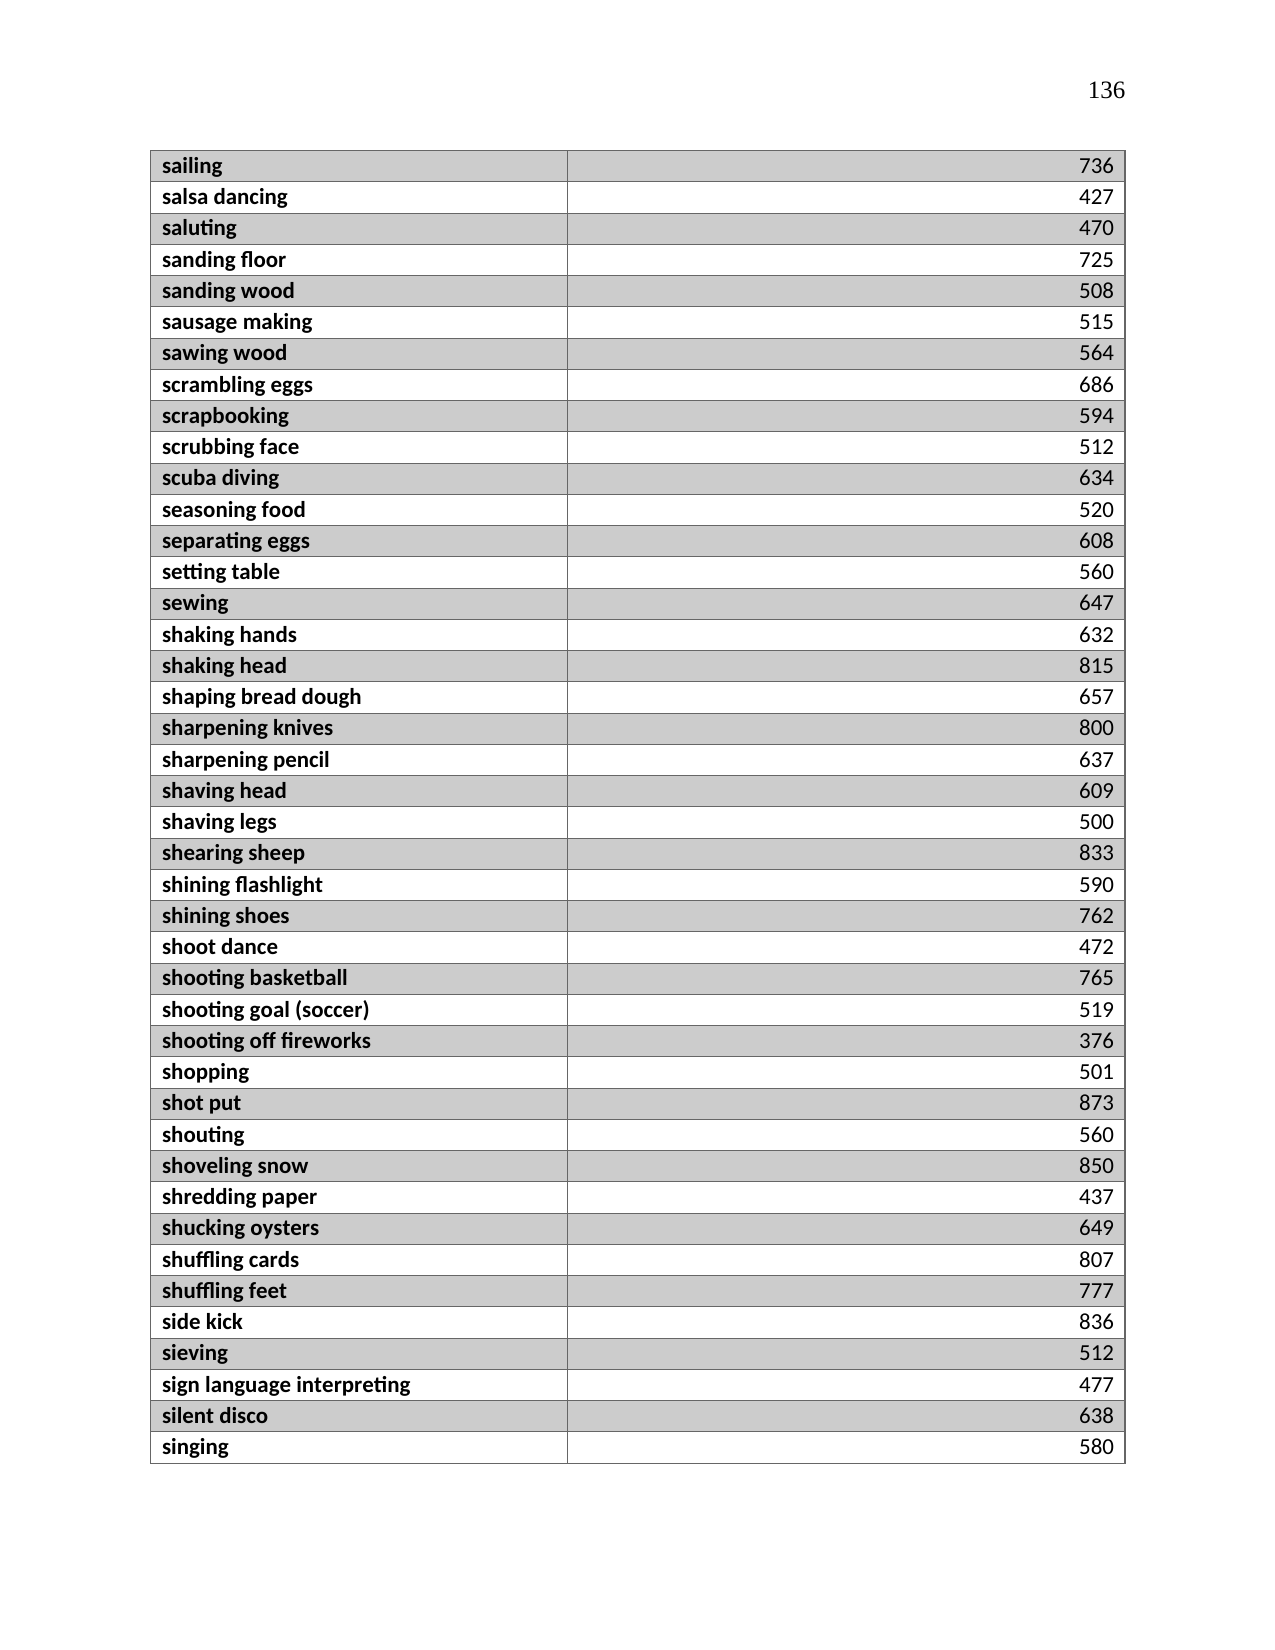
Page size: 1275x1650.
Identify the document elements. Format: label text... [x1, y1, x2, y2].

table_cell sharpening pencil [151, 745, 567, 775]
table_cell shredding paper [151, 1182, 567, 1212]
table_cell sieving [151, 1339, 567, 1369]
table_cell 686 [568, 370, 1124, 400]
table_cell 427 [568, 182, 1124, 212]
table_cell shaping bread dough [151, 682, 567, 712]
table_cell shooting basketball [151, 964, 567, 994]
table_cell shouting [151, 1120, 567, 1150]
table_cell sanding floor [151, 245, 567, 275]
table_cell sailing [151, 151, 567, 181]
table_cell scrapbooking [151, 401, 567, 431]
table_cell 560 [568, 1120, 1124, 1150]
table_cell 608 [568, 526, 1124, 556]
table_cell 833 [568, 839, 1124, 869]
table_cell shaking hands [151, 620, 567, 650]
table_cell 564 [568, 339, 1124, 369]
table_cell 634 [568, 464, 1124, 494]
table_cell 594 [568, 401, 1124, 431]
table_cell shopping [151, 1057, 567, 1087]
table_cell 638 [568, 1401, 1124, 1431]
table_cell 515 [568, 307, 1124, 337]
table_cell sawing wood [151, 339, 567, 369]
table_cell shucking oysters [151, 1214, 567, 1244]
table_cell scrubbing face [151, 432, 567, 462]
table_cell sewing [151, 589, 567, 619]
table_cell shooting off fireworks [151, 1026, 567, 1056]
table_cell shearing sheep [151, 839, 567, 869]
table_cell seasoning food [151, 495, 567, 525]
table_cell 470 [568, 214, 1124, 244]
table_cell 376 [568, 1026, 1124, 1056]
table_cell saluting [151, 214, 567, 244]
table_cell sausage making [151, 307, 567, 337]
table_cell salsa dancing [151, 182, 567, 212]
table_cell 647 [568, 589, 1124, 619]
table_cell 632 [568, 620, 1124, 650]
table_cell shining shoes [151, 901, 567, 931]
table_cell 520 [568, 495, 1124, 525]
table_cell 512 [568, 1339, 1124, 1369]
table_cell shuffling feet [151, 1276, 567, 1306]
table_cell 649 [568, 1214, 1124, 1244]
table_cell 762 [568, 901, 1124, 931]
table_cell 512 [568, 432, 1124, 462]
table_cell 500 [568, 807, 1124, 837]
table_cell 560 [568, 557, 1124, 587]
table_cell shoot dance [151, 932, 567, 962]
table_cell sign language interpreting [151, 1370, 567, 1400]
table_cell singing [151, 1432, 567, 1462]
table_cell shaving head [151, 776, 567, 806]
table_cell sanding wood [151, 276, 567, 306]
table_cell shining flashlight [151, 870, 567, 900]
table_cell 725 [568, 245, 1124, 275]
table_cell 836 [568, 1307, 1124, 1337]
table_cell 637 [568, 745, 1124, 775]
table_cell silent disco [151, 1401, 567, 1431]
table_cell shoveling snow [151, 1151, 567, 1181]
table_cell 501 [568, 1057, 1124, 1087]
table_cell 850 [568, 1151, 1124, 1181]
table_cell shaving legs [151, 807, 567, 837]
table_cell 519 [568, 995, 1124, 1025]
table_cell separating eggs [151, 526, 567, 556]
table_cell 437 [568, 1182, 1124, 1212]
table_cell shaking head [151, 651, 567, 681]
table_cell setting table [151, 557, 567, 587]
table_cell 508 [568, 276, 1124, 306]
table_cell 800 [568, 714, 1124, 744]
table_cell 590 [568, 870, 1124, 900]
table_cell shuffling cards [151, 1245, 567, 1275]
table_cell scuba diving [151, 464, 567, 494]
table_cell 873 [568, 1089, 1124, 1119]
table_cell sharpening knives [151, 714, 567, 744]
table_cell 580 [568, 1432, 1124, 1462]
table_cell shot put [151, 1089, 567, 1119]
table_cell shooting goal (soccer) [151, 995, 567, 1025]
table_cell 736 [568, 151, 1124, 181]
table_cell 609 [568, 776, 1124, 806]
table_cell 807 [568, 1245, 1124, 1275]
table_cell side kick [151, 1307, 567, 1337]
table_cell 765 [568, 964, 1124, 994]
table_cell 657 [568, 682, 1124, 712]
table_cell 815 [568, 651, 1124, 681]
table_cell scrambling eggs [151, 370, 567, 400]
table_cell 472 [568, 932, 1124, 962]
table_cell 477 [568, 1370, 1124, 1400]
table_cell 777 [568, 1276, 1124, 1306]
